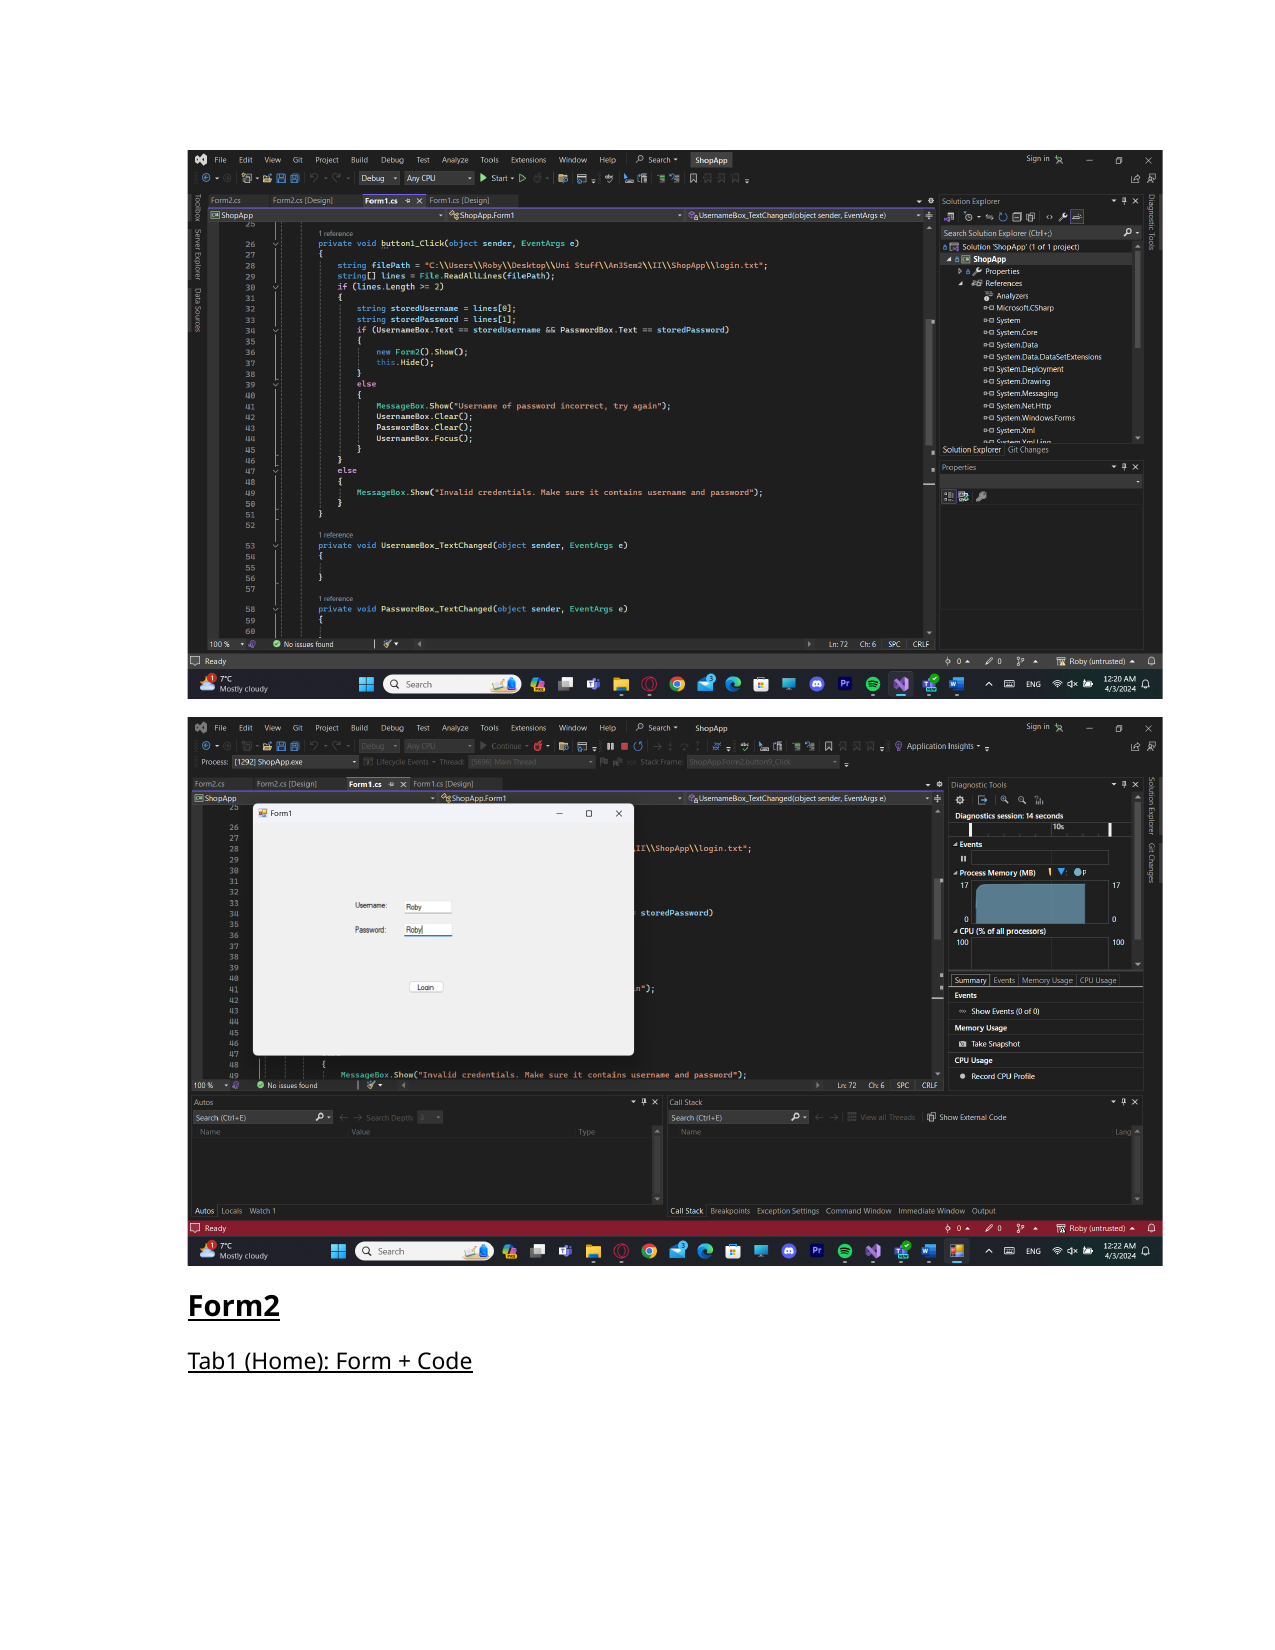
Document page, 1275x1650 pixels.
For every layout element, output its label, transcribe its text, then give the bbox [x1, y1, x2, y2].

text Form2 [187, 1285, 1125, 1325]
picture [187, 717, 1163, 1266]
text Tab1 (Home): Form + Code [187, 1345, 1125, 1376]
picture [187, 150, 1163, 699]
